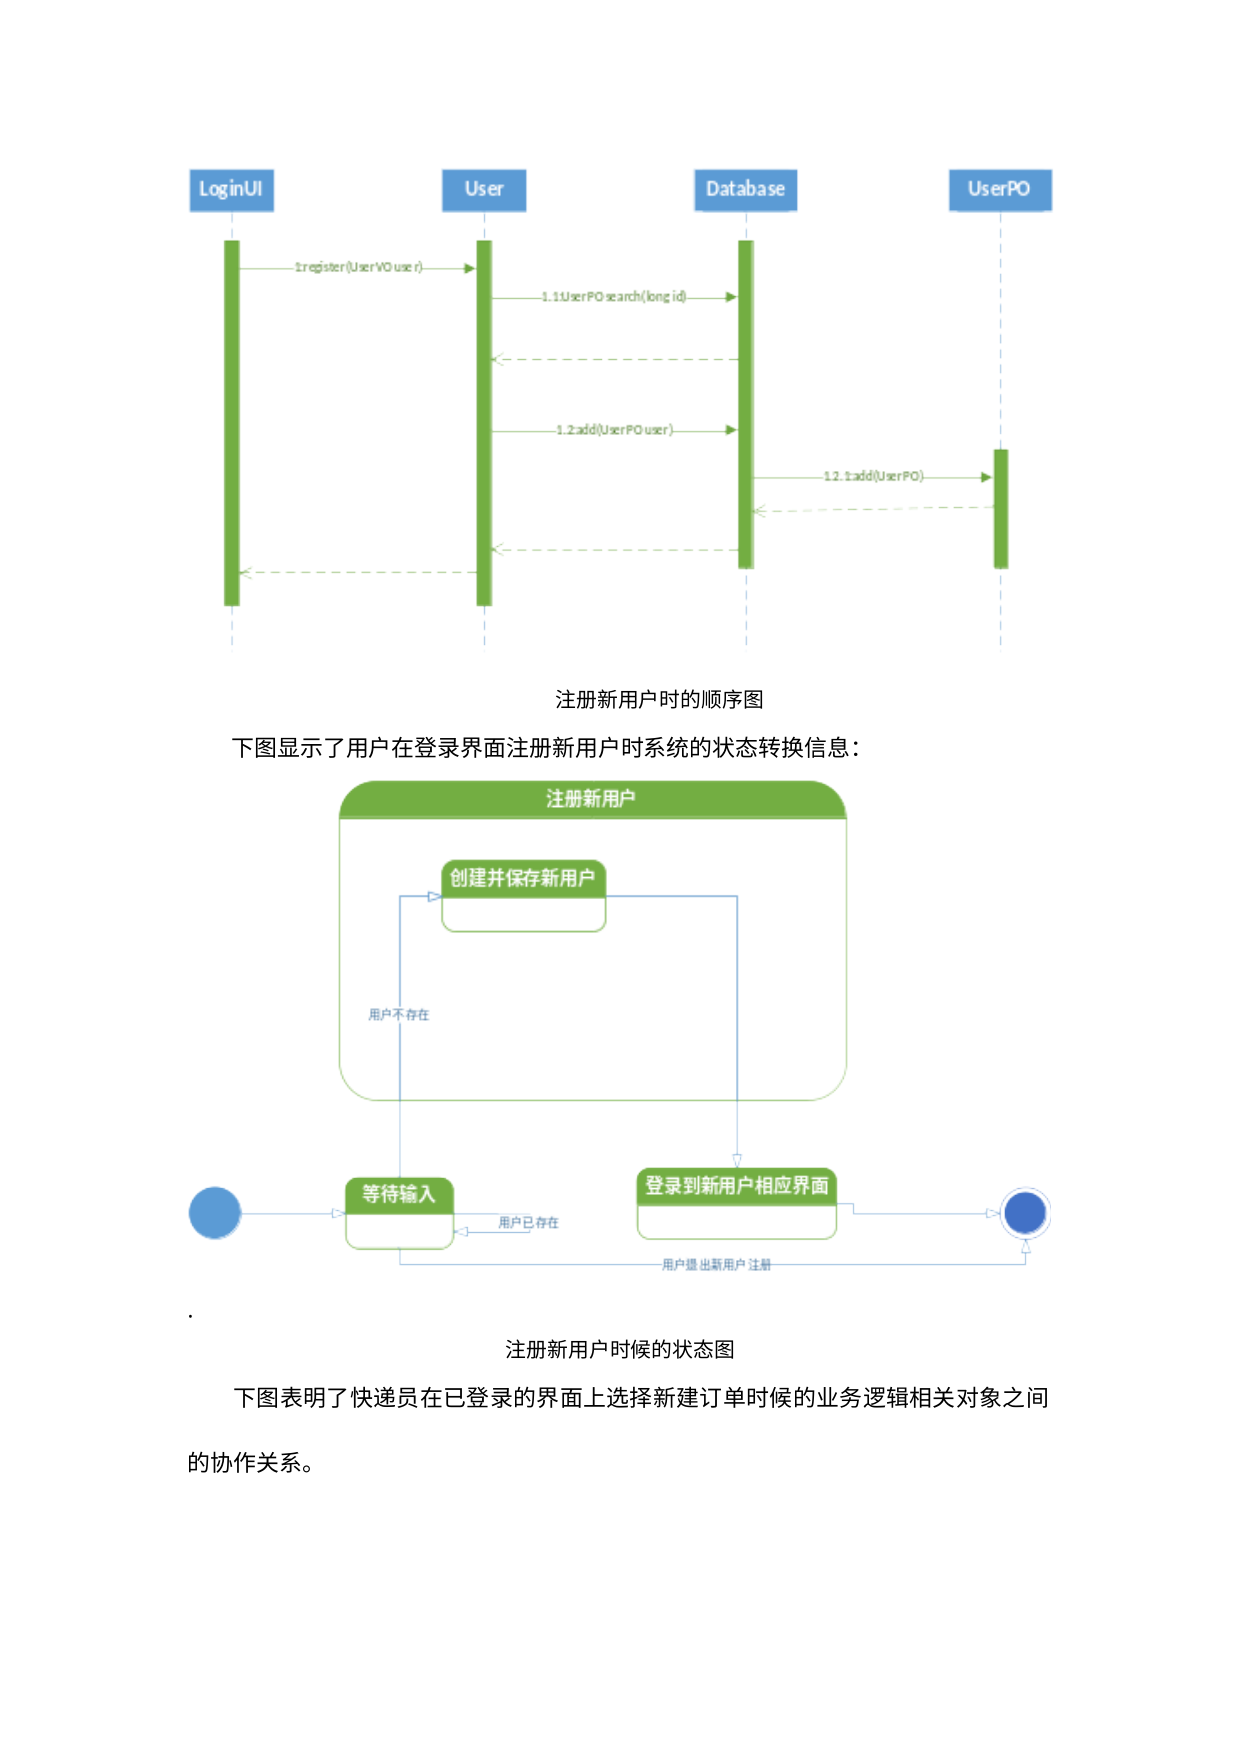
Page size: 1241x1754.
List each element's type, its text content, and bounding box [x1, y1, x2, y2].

text 下图显示了用户在登录界面注册新用户时系统的状态转换信息： [187, 714, 1053, 779]
text 下图表明了快递员在已登录的界面上选择新建订单时候的业务逻辑相关对象之间的协作关系。 [187, 1364, 1053, 1494]
text 注册新用户时的顺序图 [225, 682, 1053, 714]
text · [187, 779, 1053, 1332]
text 注册新用户时候的状态图 [187, 1332, 1053, 1364]
